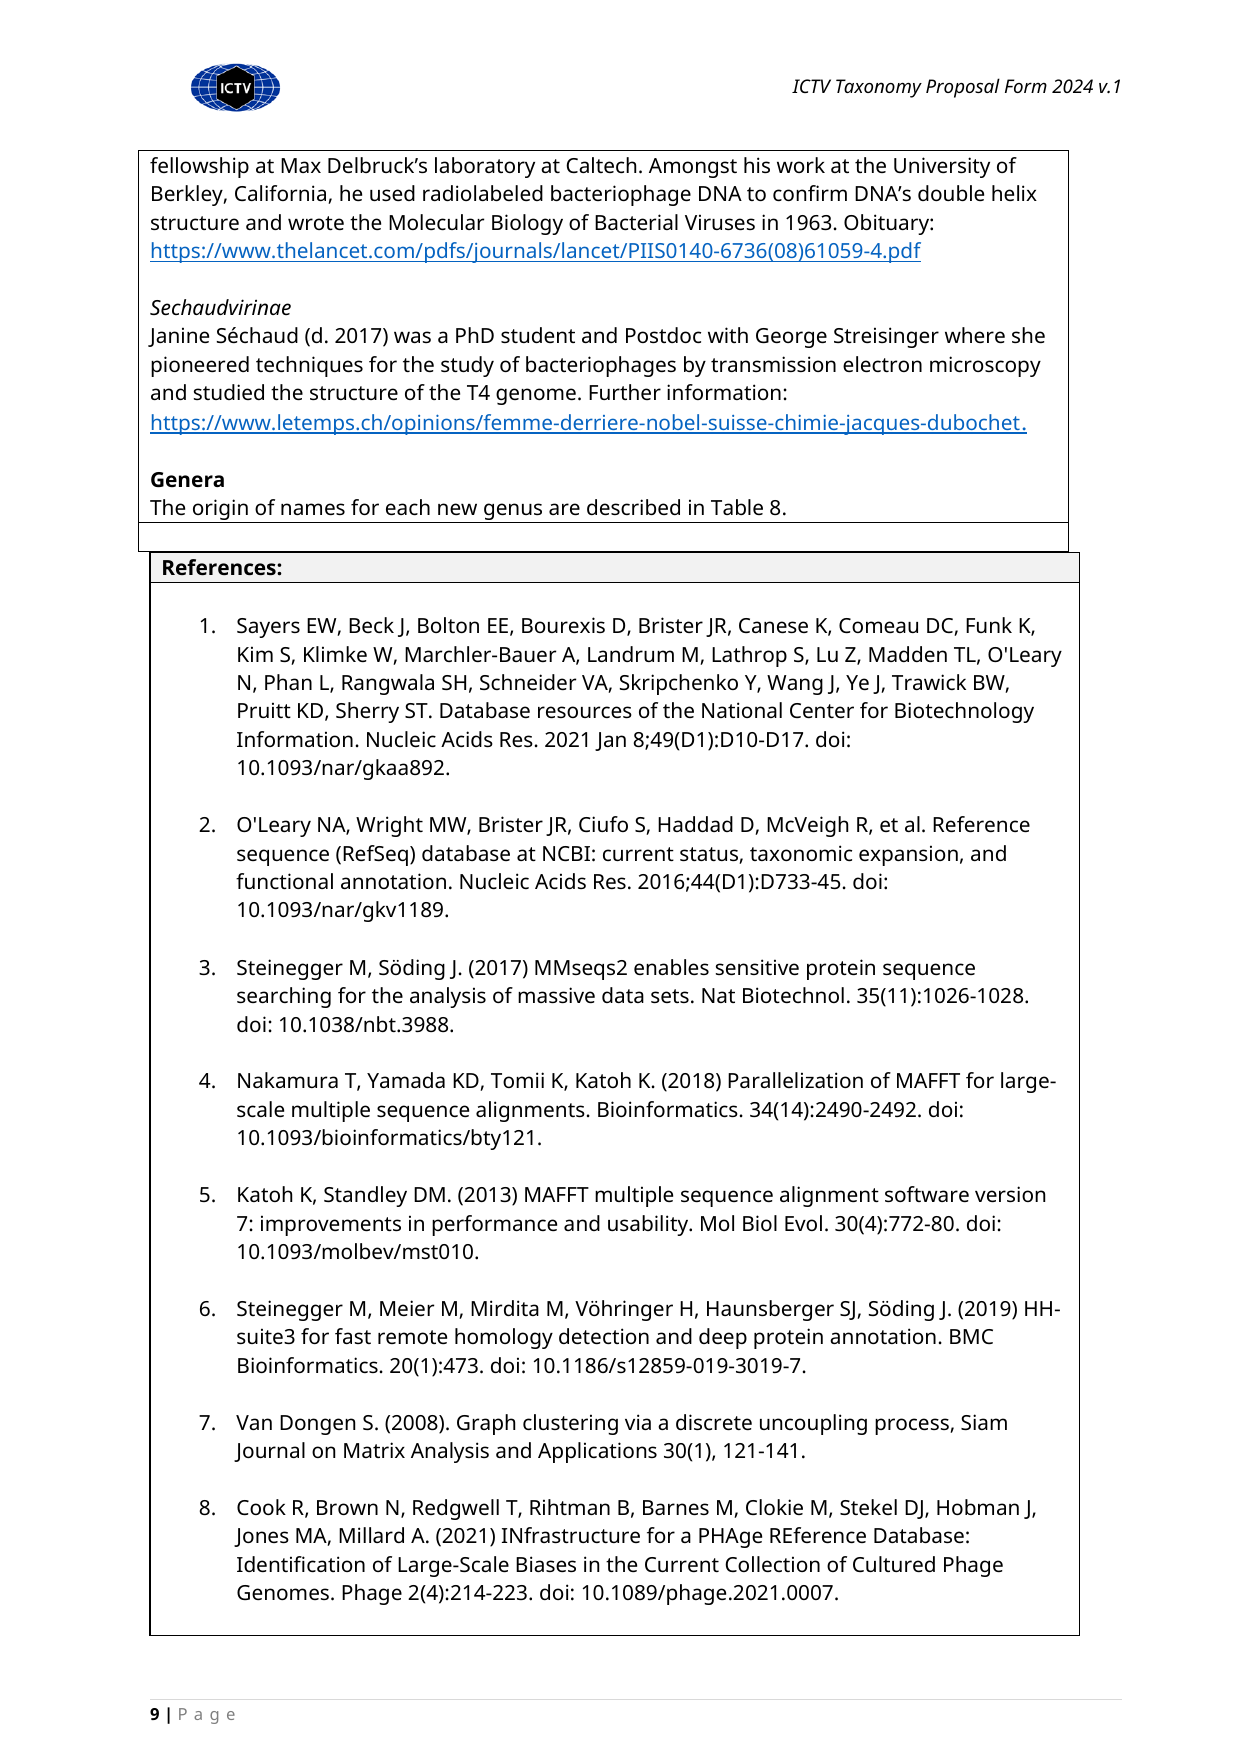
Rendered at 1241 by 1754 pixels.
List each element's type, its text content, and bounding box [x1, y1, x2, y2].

picture [190, 56, 282, 113]
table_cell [151, 583, 1079, 1635]
table_cell [139, 523, 1068, 551]
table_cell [139, 151, 1068, 522]
table_header References: [151, 553, 1079, 582]
